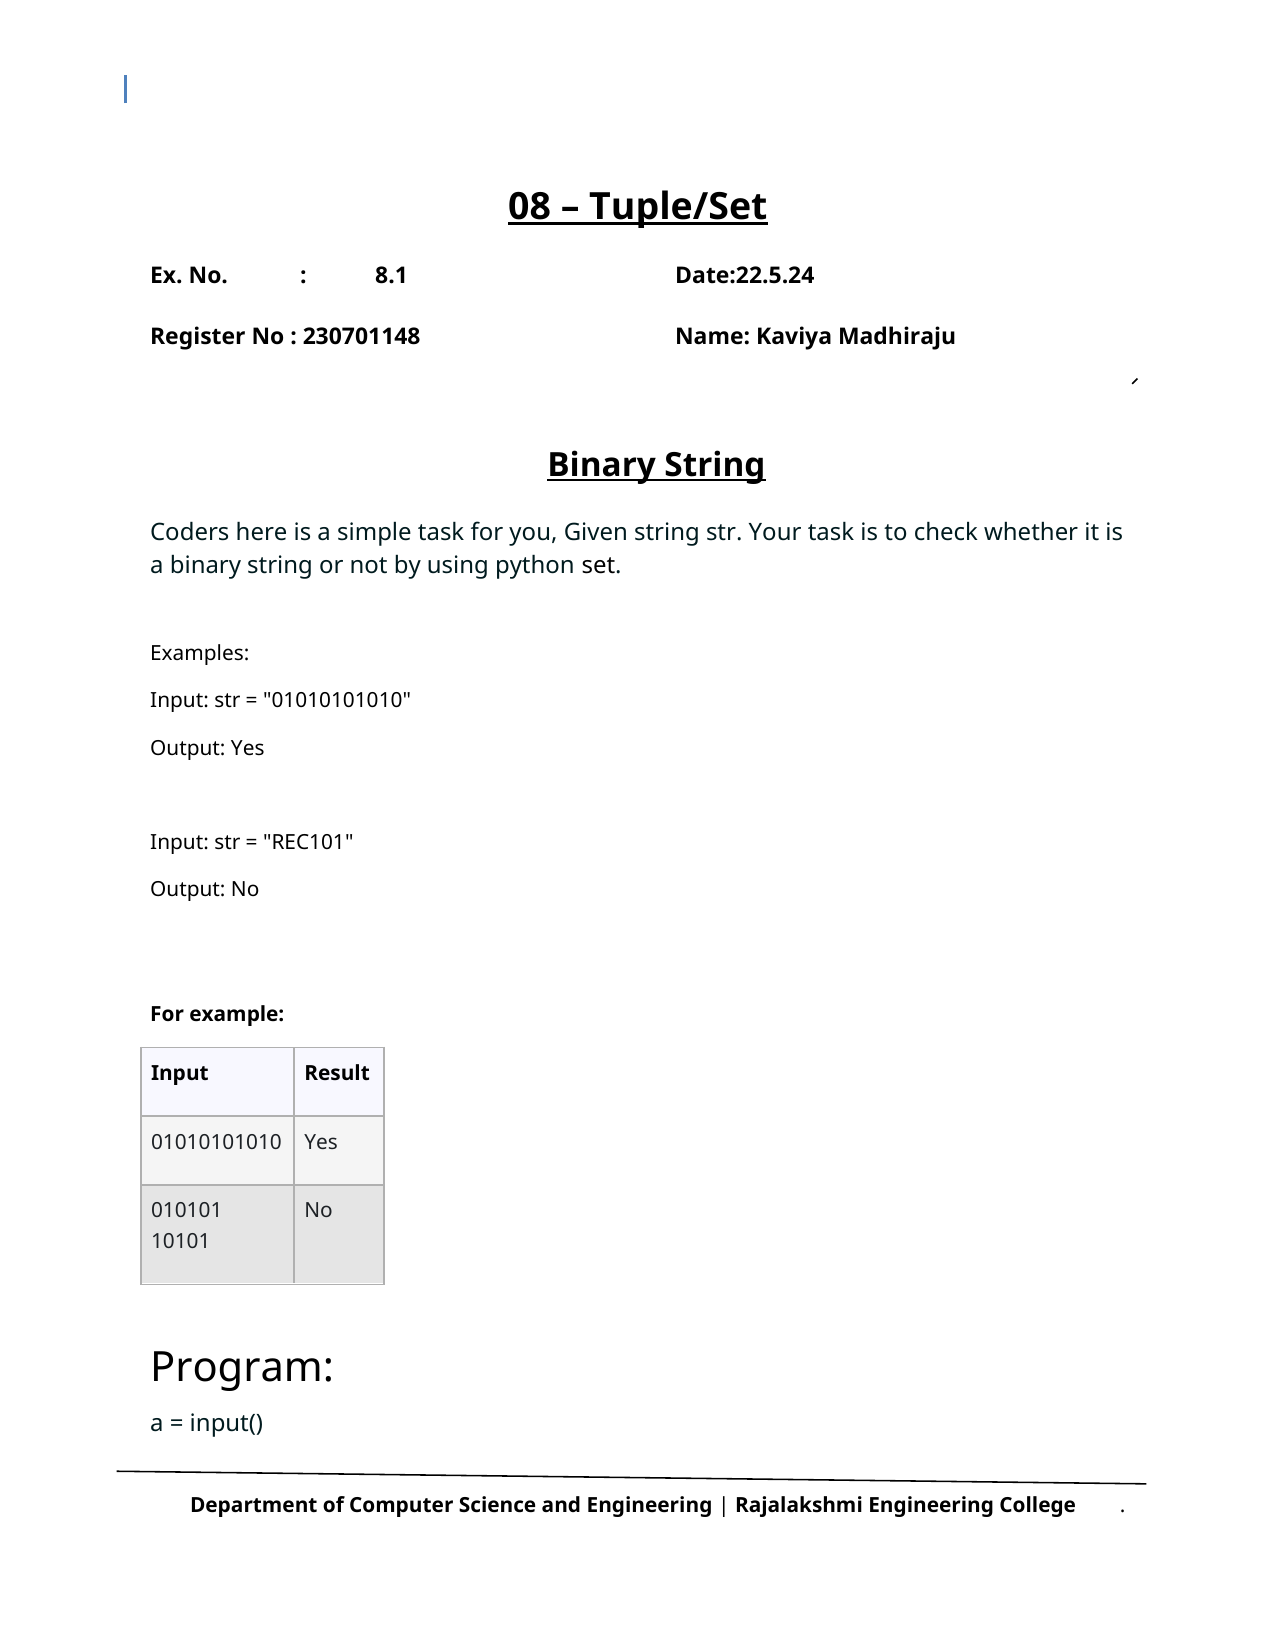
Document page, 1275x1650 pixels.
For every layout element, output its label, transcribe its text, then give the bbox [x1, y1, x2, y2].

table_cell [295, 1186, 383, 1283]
text Output: No [150, 874, 1125, 903]
text Ex. No. : 8.1 Date:22.5.24 [150, 259, 1125, 291]
text Binary String [187, 441, 1125, 486]
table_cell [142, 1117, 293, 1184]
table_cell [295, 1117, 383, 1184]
text Examples: [150, 638, 1125, 666]
text Input: str = "REC101" [150, 827, 1125, 856]
text Input: str = "01010101010" [150, 685, 1125, 714]
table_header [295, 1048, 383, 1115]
text Coders here is a simple task for you, Given string str. Your task is to check whether it is a binary string or not by using python set. [150, 515, 1125, 580]
text Output: Yes [150, 733, 1125, 761]
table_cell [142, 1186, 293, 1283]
text a = input() [150, 1406, 1125, 1439]
text For example: [150, 999, 1125, 1028]
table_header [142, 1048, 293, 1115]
text Register No : 230701148 Name: Kaviya Madhiraju [150, 320, 1125, 351]
text Program: [150, 1337, 1125, 1394]
text 08 – Tuple/Set [150, 179, 1125, 230]
